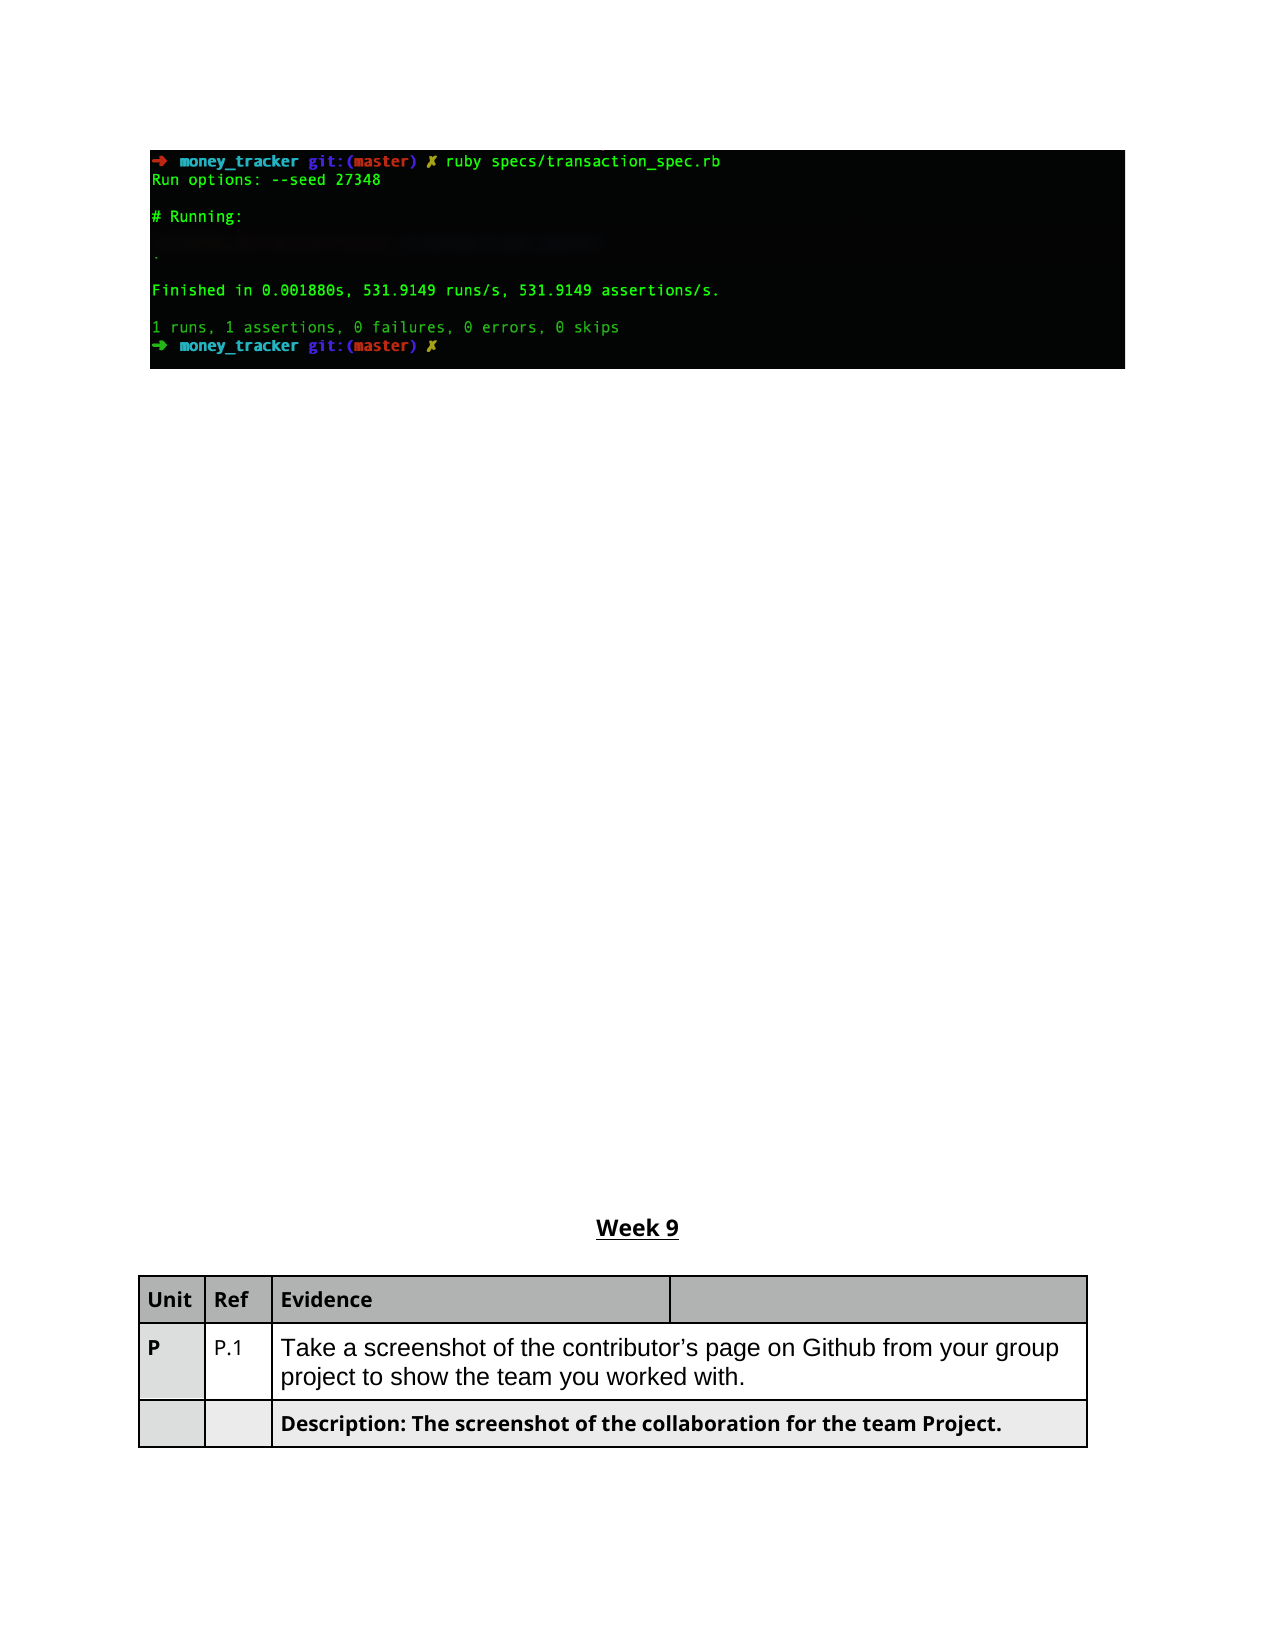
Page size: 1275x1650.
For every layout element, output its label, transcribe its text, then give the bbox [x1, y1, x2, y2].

table_cell Take a screenshot of the contributor’s page on Github from your group project to show the team you worked with. [273, 1324, 1086, 1398]
table_cell P.1 [206, 1324, 271, 1398]
text Week 9 [150, 1212, 1125, 1243]
picture [150, 150, 1125, 369]
table_cell [206, 1401, 271, 1446]
table_header [671, 1277, 1086, 1322]
table_header Evidence [273, 1277, 669, 1322]
table_cell Description: The screenshot of the collaboration for the team Project. [273, 1401, 1086, 1446]
table_cell P [140, 1324, 204, 1398]
table_header Ref [206, 1277, 271, 1322]
table_header Unit [140, 1277, 204, 1322]
table_cell [140, 1401, 204, 1446]
